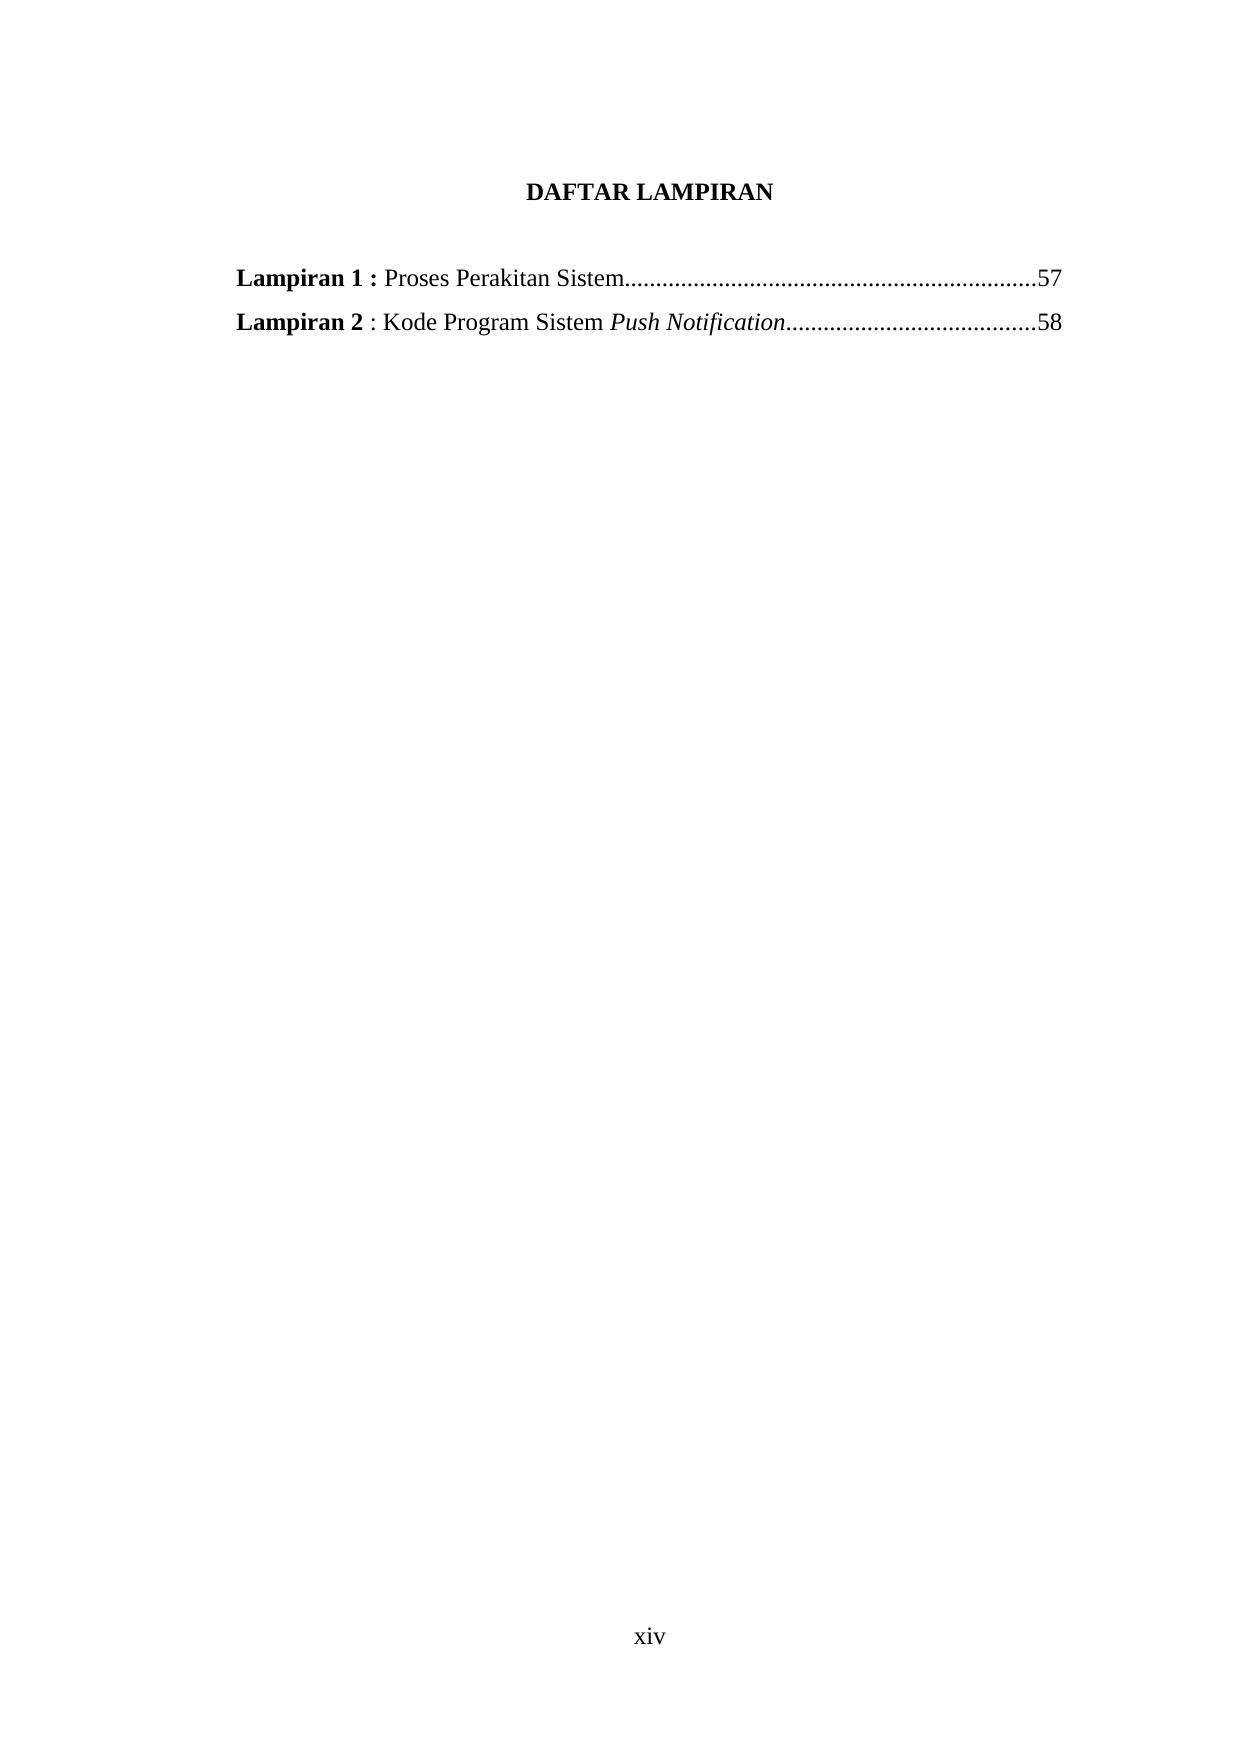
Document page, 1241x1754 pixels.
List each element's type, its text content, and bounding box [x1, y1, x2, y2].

text Lampiran 2 : Kode Program Sistem Push Notification 58 [236, 307, 1063, 335]
text Lampiran 1 : Proses Perakitan Sistem 57 [236, 263, 1063, 292]
subtitle DAFTAR LAMPIRAN [236, 177, 1063, 206]
